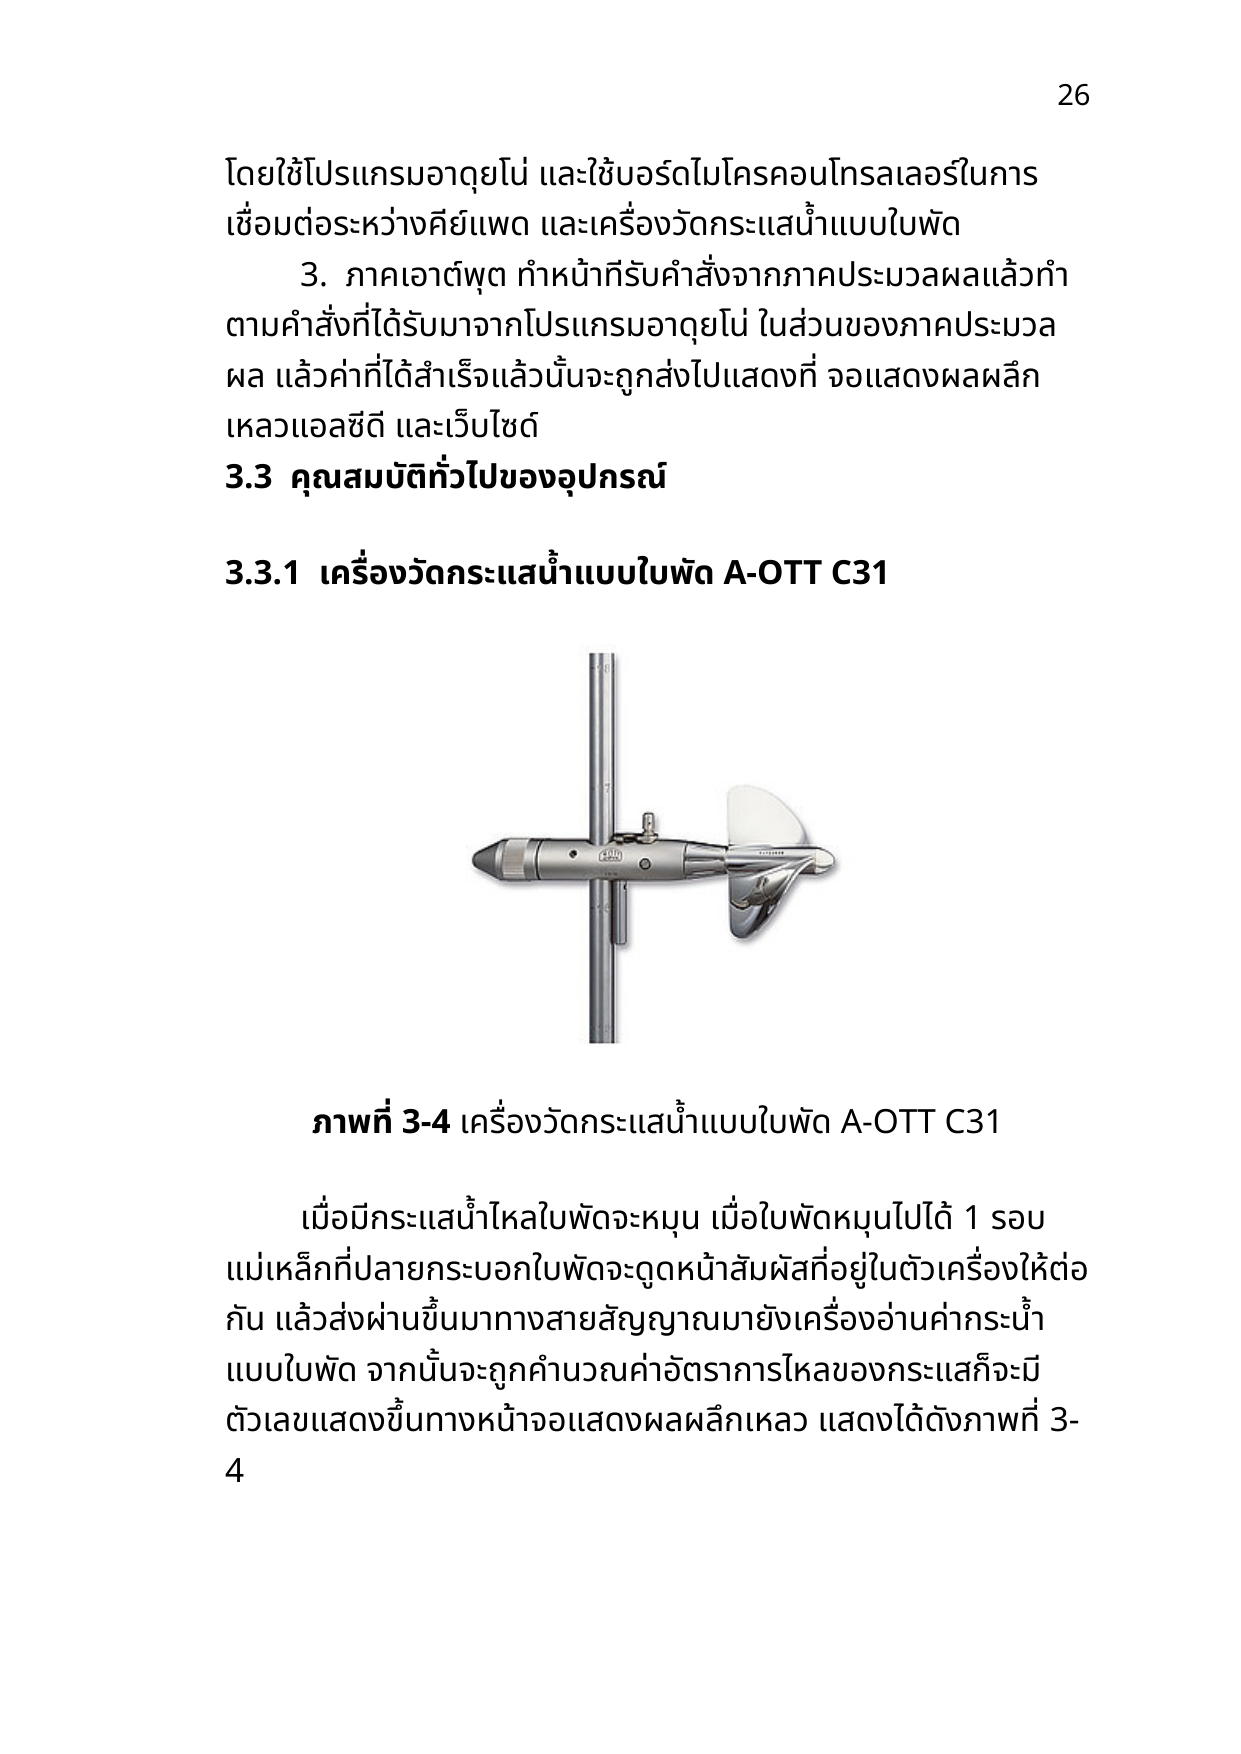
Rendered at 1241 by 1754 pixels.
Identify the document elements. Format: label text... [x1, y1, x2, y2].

text เมื่อมีกระแสน้ำไหลใบพัดจะหมุน เมื่อใบพัดหมุนไปได้ 1 รอบ แม่เหล็กที่ปลายกระบอกใบพัดจะดูดหน้าสัมผัสที่อยู่ในตัวเครื่องให้ต่อกัน แล้วส่งผ่านขึ้นมาทางสายสัญญาณมายังเครื่องอ่านค่ากระน้ำแบบใบพัด จากนั้นจะถูกคำนวณค่าอัตราการไหลของกระแสก็จะมีตัวเลขแสดงขึ้นทางหน้าจอแสดงผลผลึกเหลว แสดงได้ดังภาพที่ 3-4 [225, 1194, 1090, 1492]
text 3.3 คุณสมบัติทั่วไปของอุปกรณ์ [225, 453, 1090, 503]
text 3. ภาคเอาต์พุต ทำหน้าทีรับคำสั่งจากภาคประมวลผลแล้วทำตามคำสั่งที่ได้รับมาจากโปรแกรมอาดุยโน่ ในส่วนของภาคประมวลผล แล้วค่าที่ได้สำเร็จแล้วนั้นจะถูกส่งไปแสดงที่ จอแสดงผลผลึกเหลวแอลซีดี และเว็บไซด์ [225, 251, 1090, 453]
picture [430, 644, 885, 1053]
text 3.3.1 เครื่องวัดกระแสน้ำแบบใบพัด A-OTT C31 [225, 549, 1090, 599]
text ภาพที่ 3-4 เครื่องวัดกระแสน้ำแบบใบพัด A-OTT C31 [225, 1098, 1090, 1149]
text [225, 150, 1090, 251]
